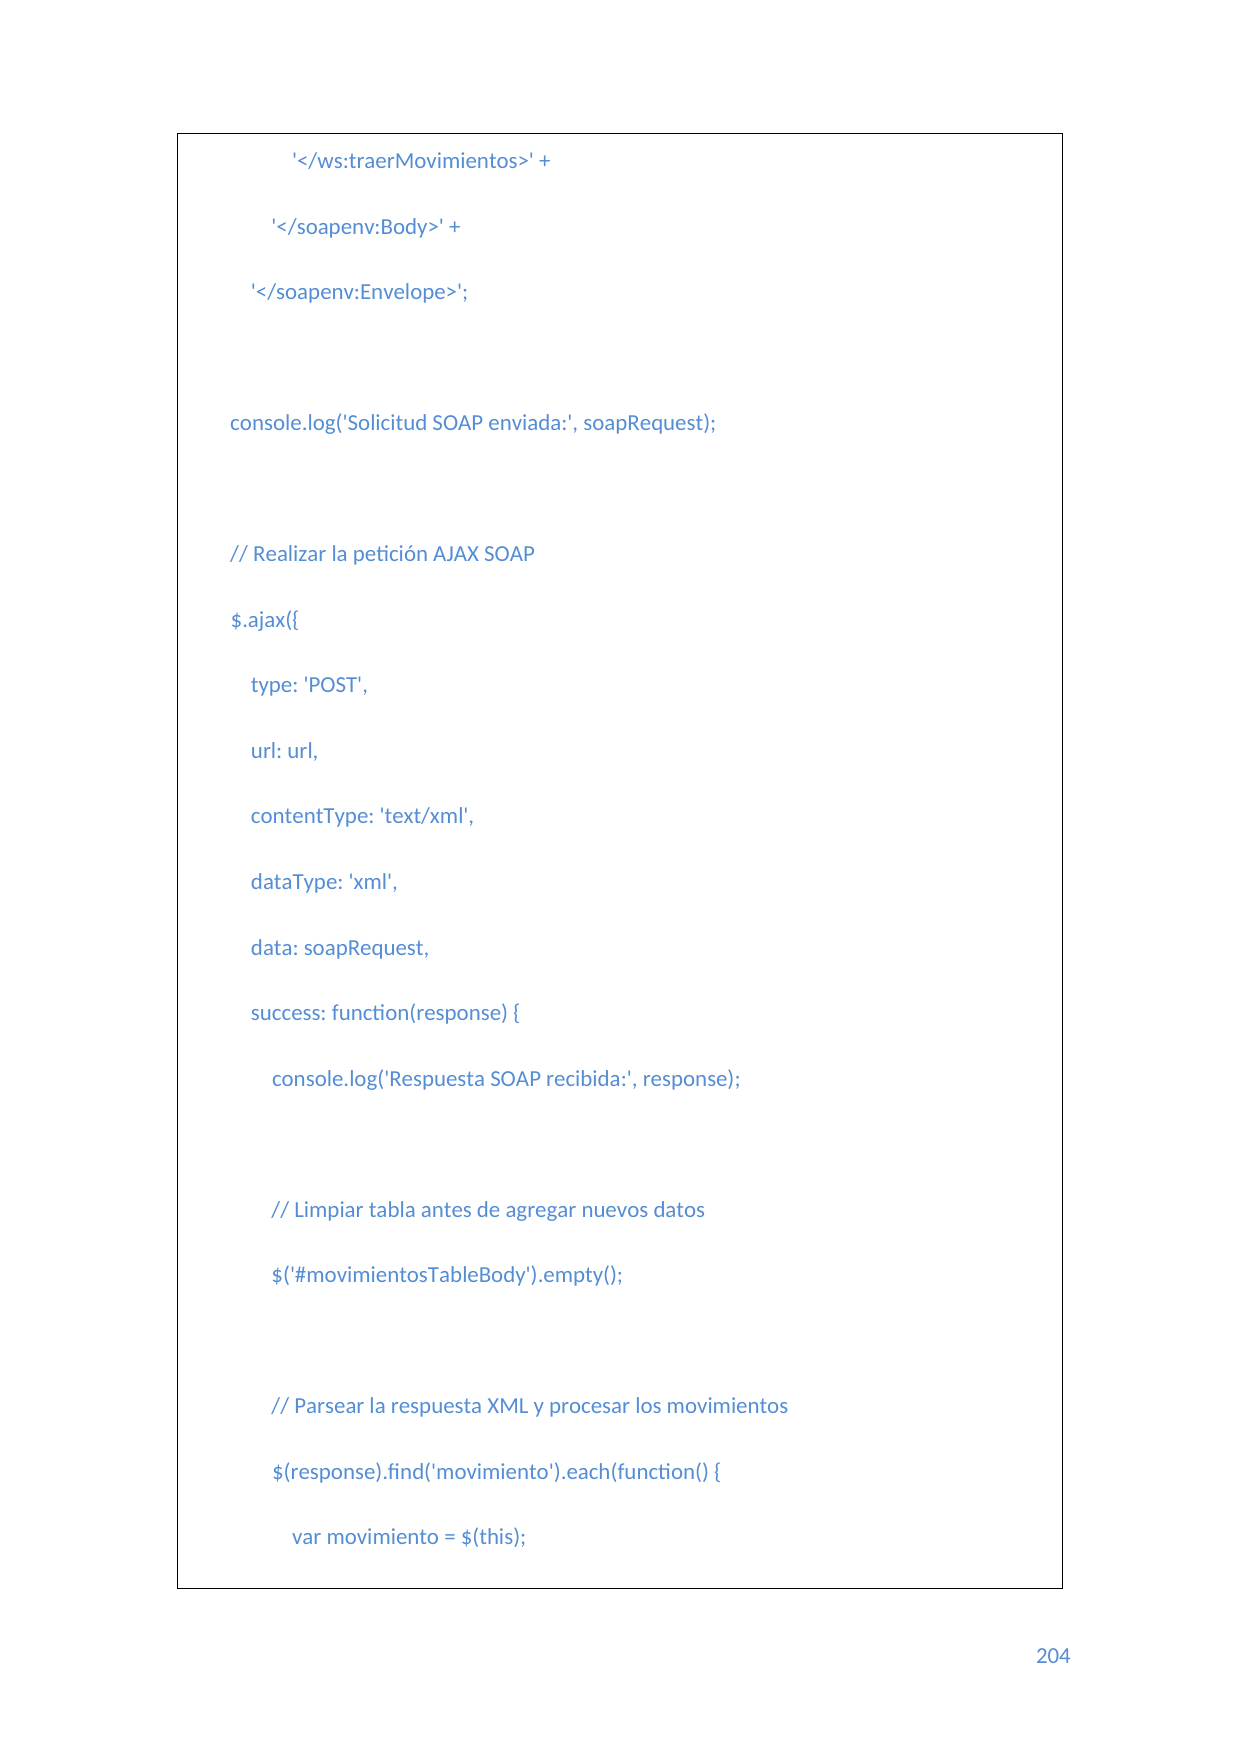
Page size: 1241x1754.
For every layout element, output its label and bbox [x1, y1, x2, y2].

table_header [178, 134, 1062, 1588]
